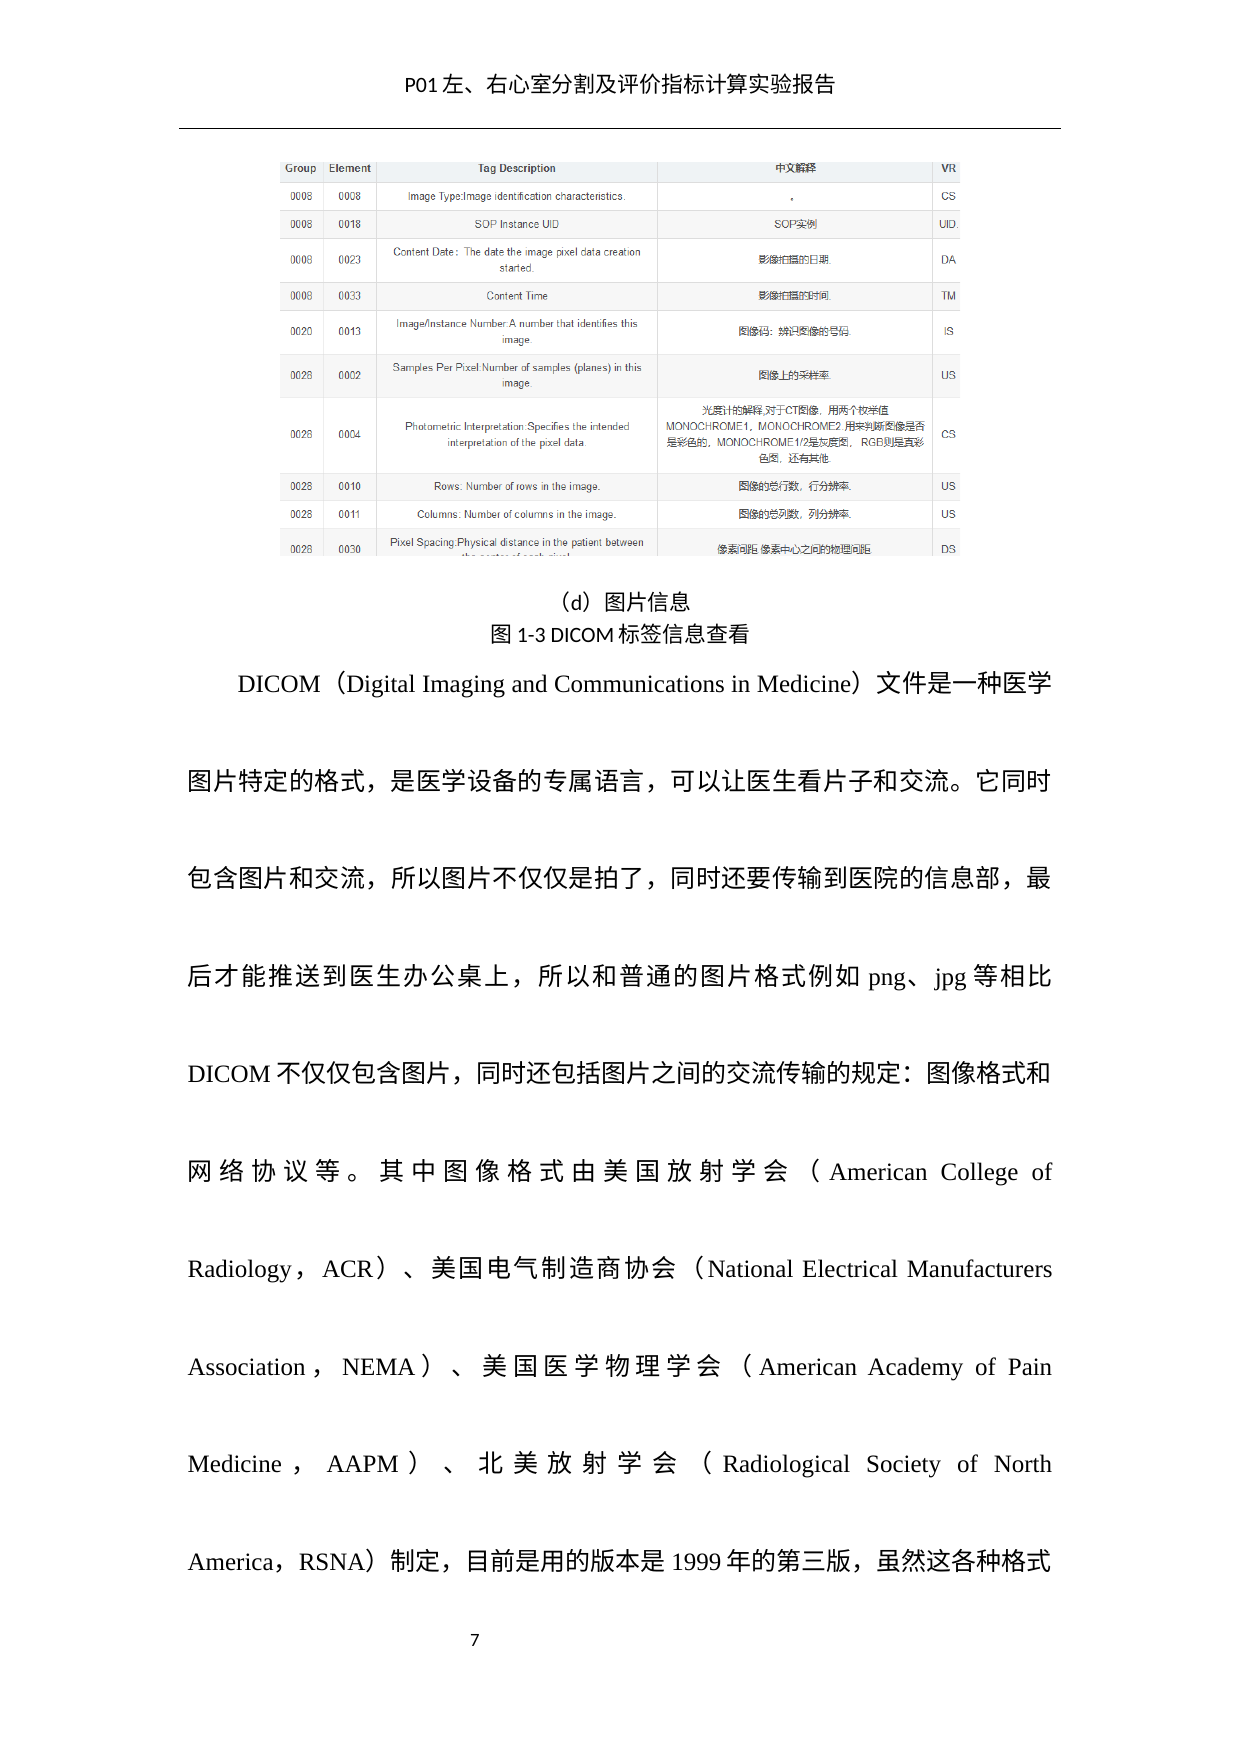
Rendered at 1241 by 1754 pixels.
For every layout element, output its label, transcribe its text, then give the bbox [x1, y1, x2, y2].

picture [280, 162, 961, 556]
list （d）图片信息 [187, 584, 1053, 617]
text 图1-3 DICOM标签信息查看 [187, 617, 1053, 649]
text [187, 649, 1053, 1592]
